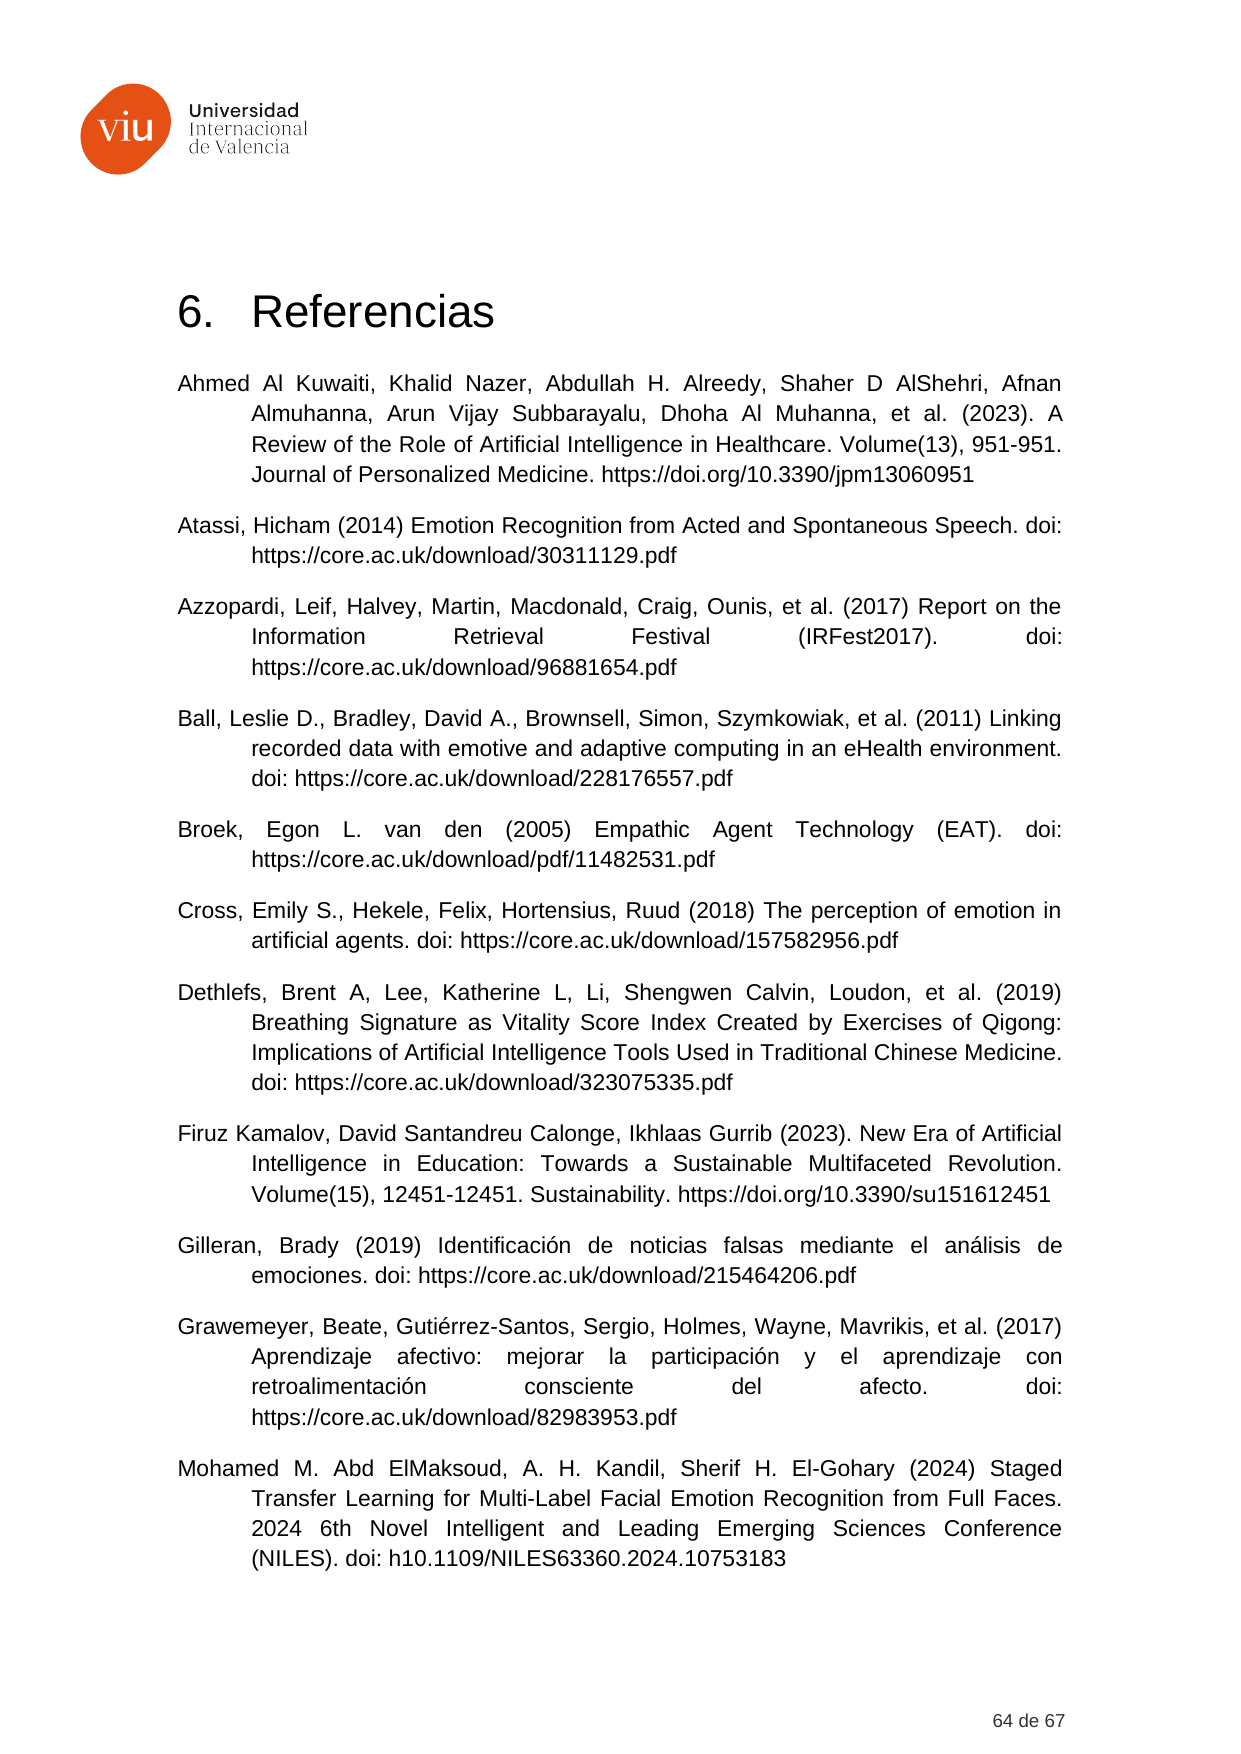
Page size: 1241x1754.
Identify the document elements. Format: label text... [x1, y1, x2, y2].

text Mohamed M. Abd ElMaksoud, A. H. Kandil, Sherif H. El-Gohary (2024) Staged Transfer Learning for Multi-Label Facial Emotion Recognition from Full Faces. 2024 6th Novel Intelligent and Leading Emerging Sciences Conference (NILES). doi: h10.1109/NILES63360.2024.10753183 [177, 1454, 1063, 1571]
text Grawemeyer, Beate, Gutiérrez-Santos, Sergio, Holmes, Wayne, Mavrikis, et al. (2017) Aprendizaje afectivo: mejorar la participación y el aprendizaje con retroalimentación consciente del afecto. doi: https://core.ac.uk/download/82983953.pdf [177, 1313, 1063, 1430]
picture [59, 62, 329, 197]
text Ahmed Al Kuwaiti, Khalid Nazer, Abdullah H. Alreedy, Shaher D AlShehri, Afnan Almuhanna, Arun Vijay Subbarayalu, Dhoha Al Muhanna, et al. (2023). A Review of the Role of Artificial Intelligence in Healthcare. Volume(13), 951-951. Journal of Personalized Medicine. https://doi.org/10.3390/jpm13060951 [177, 370, 1063, 487]
text Dethlefs, Brent A, Lee, Katherine L, Li, Shengwen Calvin, Loudon, et al. (2019) Breathing Signature as Vitality Score Index Created by Exercises of Qigong: Implications of Artificial Intelligence Tools Used in Traditional Chinese Medicine. doi: https://core.ac.uk/download/323075335.pdf [177, 978, 1063, 1095]
text Broek, Egon L. van den (2005) Empathic Agent Technology (EAT). doi: https://core.ac.uk/download/pdf/11482531.pdf [177, 816, 1063, 872]
subtitle Referencias [177, 284, 1063, 337]
text Atassi, Hicham (2014) Emotion Recognition from Acted and Spontaneous Speech. doi: https://core.ac.uk/download/30311129.pdf [177, 512, 1063, 568]
text Cross, Emily S., Hekele, Felix, Hortensius, Ruud (2018) The perception of emotion in artificial agents. doi: https://core.ac.uk/download/157582956.pdf [177, 897, 1063, 954]
text Azzopardi, Leif, Halvey, Martin, Macdonald, Craig, Ounis, et al. (2017) Report on the Information Retrieval Festival (IRFest2017). doi: https://core.ac.uk/download/96881654.pdf [177, 593, 1063, 680]
text Ball, Leslie D., Bradley, David A., Brownsell, Simon, Szymkowiak, et al. (2011) Linking recorded data with emotive and adaptive computing in an eHealth environment. doi: https://core.ac.uk/download/228176557.pdf [177, 704, 1063, 791]
text Gilleran, Brady (2019) Identificación de noticias falsas mediante el análisis de emociones. doi: https://core.ac.uk/download/215464206.pdf [177, 1232, 1063, 1288]
text Firuz Kamalov, David Santandreu Calonge, Ikhlaas Gurrib (2023). New Era of Artificial Intelligence in Education: Towards a Sustainable Multifaceted Revolution. Volume(15), 12451-12451. Sustainability. https://doi.org/10.3390/su151612451 [177, 1120, 1063, 1207]
